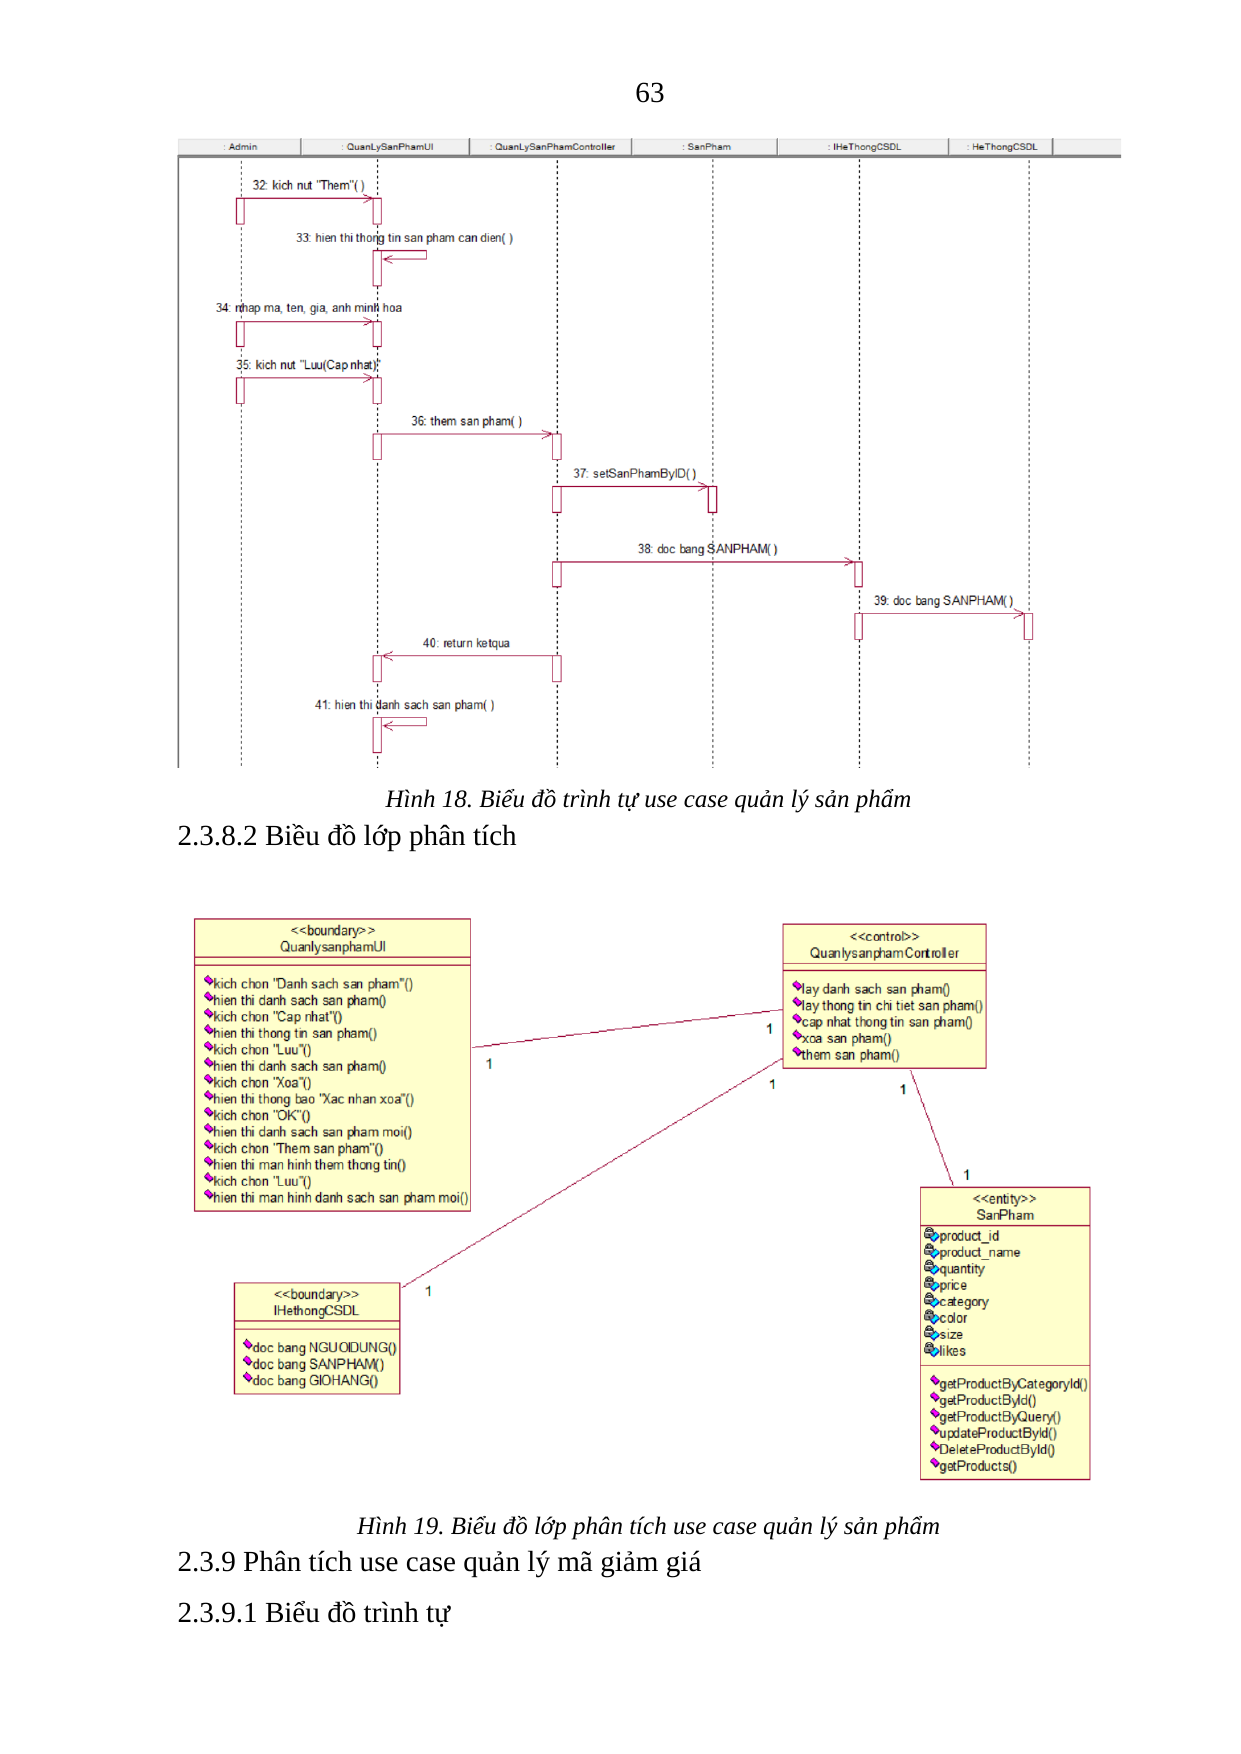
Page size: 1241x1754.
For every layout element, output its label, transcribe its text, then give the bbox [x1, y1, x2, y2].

text 2.3.9.1 Biểu đồ trình tự [177, 1595, 1122, 1628]
text 2.3.8.2 Biều đồ lớp phân tích [177, 818, 1122, 851]
picture [177, 867, 1123, 1495]
text 2.3.9 Phân tích use case quản lý mã giảm giá [177, 1544, 1122, 1578]
text Hình 19. Biểu đồ lớp phân tích use case quản lý sản phẩm [177, 1511, 1122, 1540]
text Hình 18. Biểu đồ trình tự use case quản lý sản phẩm [177, 784, 1122, 813]
picture [177, 138, 1122, 768]
